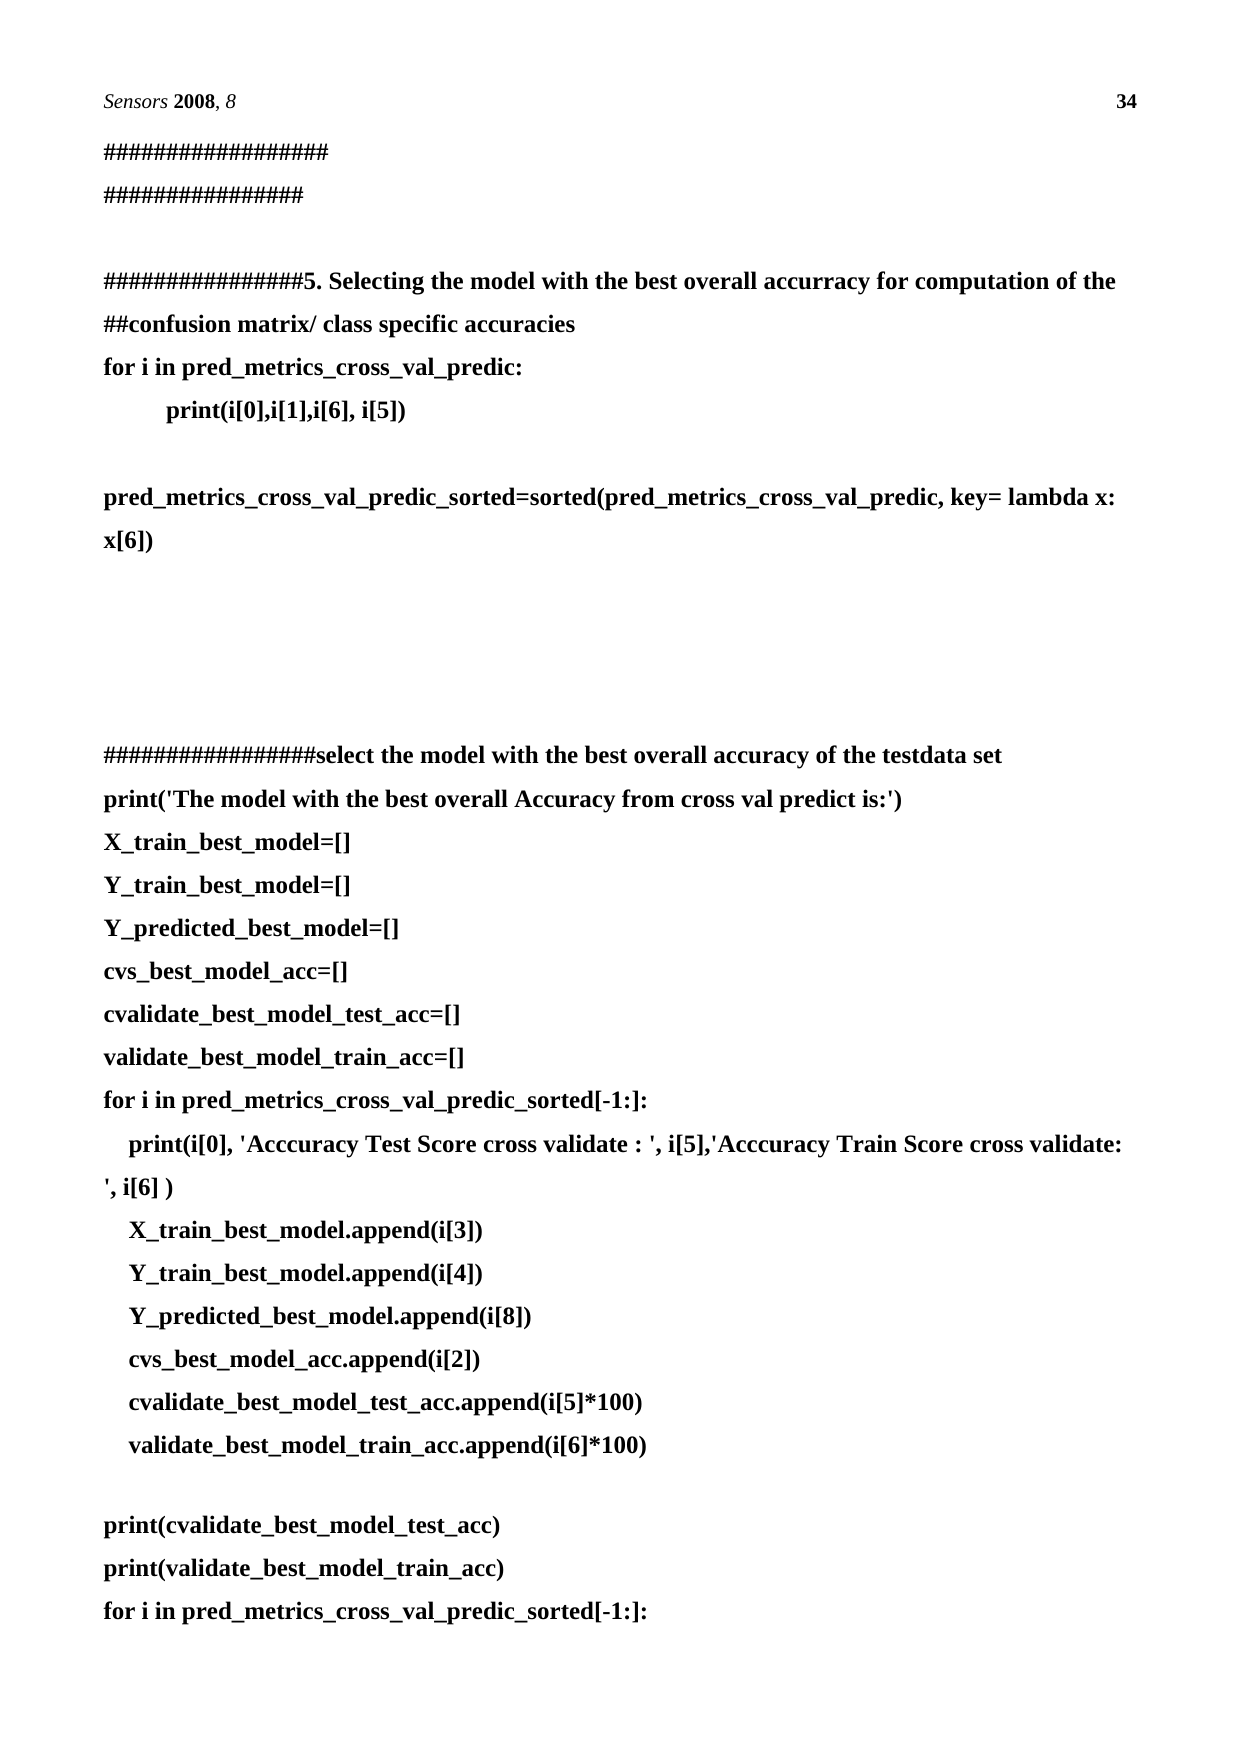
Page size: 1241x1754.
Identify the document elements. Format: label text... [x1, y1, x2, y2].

text cvs_best_model_acc.append(i[2]) [103, 1344, 1137, 1373]
text X_train_best_model.append(i[3]) [103, 1215, 1137, 1244]
text print(cvalidate_best_model_test_acc) [103, 1510, 1137, 1538]
text pred_metrics_cross_val_predic_sorted=sorted(pred_metrics_cross_val_predic, key= lambda x: x[6]) [103, 482, 1137, 554]
text ################## [103, 137, 1137, 166]
text print(i[0],i[1],i[6], i[5]) [103, 396, 1137, 424]
text Y_train_best_model.append(i[4]) [103, 1258, 1137, 1287]
text ################5. Selecting the model with the best overall accurracy for computation of the [103, 266, 1137, 295]
text for i in pred_metrics_cross_val_predic_sorted[-1:]: [103, 1596, 1137, 1625]
text cvalidate_best_model_test_acc.append(i[5]*100) [103, 1387, 1137, 1416]
text cvs_best_model_acc=[] [103, 956, 1137, 985]
text ##confusion matrix/ class specific accuracies [103, 309, 1137, 338]
text print(validate_best_model_train_acc) [103, 1553, 1137, 1582]
text ################ [103, 180, 1137, 209]
text validate_best_model_train_acc=[] [103, 1042, 1137, 1071]
text Y_train_best_model=[] [103, 870, 1137, 899]
text #################select the model with the best overall accuracy of the testdata set [103, 741, 1137, 769]
text print(i[0], 'Acccuracy Test Score cross validate : ', i[5],'Acccuracy Train Score cross validate: ', i[6] ) [103, 1129, 1137, 1201]
text print('The model with the best overall Accuracy from cross val predict is:') [103, 784, 1137, 812]
text for i in pred_metrics_cross_val_predic: [103, 352, 1137, 381]
text Y_predicted_best_model=[] [103, 913, 1137, 942]
text for i in pred_metrics_cross_val_predic_sorted[-1:]: [103, 1086, 1137, 1114]
text X_train_best_model=[] [103, 827, 1137, 856]
text validate_best_model_train_acc.append(i[6]*100) [103, 1431, 1137, 1459]
text cvalidate_best_model_test_acc=[] [103, 999, 1137, 1028]
text Y_predicted_best_model.append(i[8]) [103, 1301, 1137, 1330]
